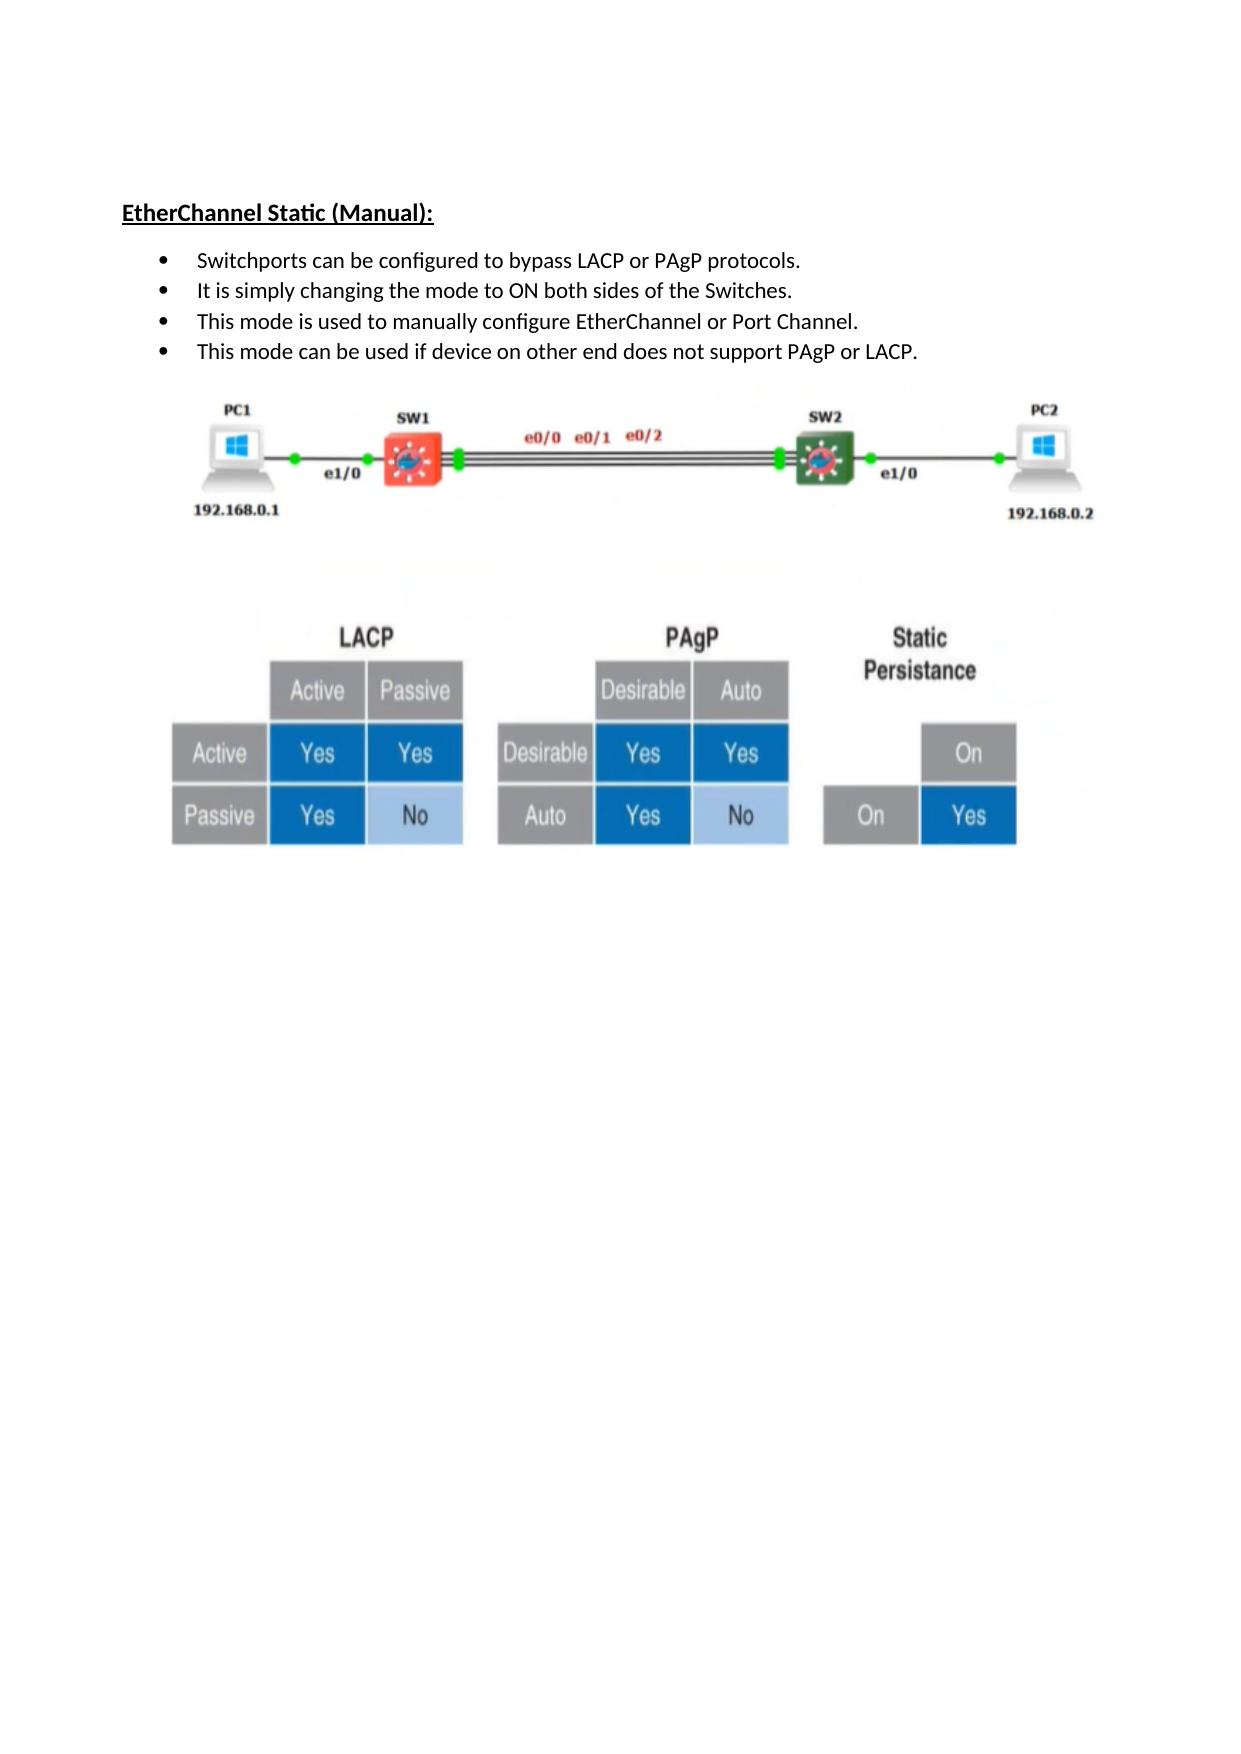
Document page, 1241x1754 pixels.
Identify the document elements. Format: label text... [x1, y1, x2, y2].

picture [159, 383, 1166, 527]
picture [84, 545, 1091, 859]
text EtherChannel Static (Manual): [122, 197, 1090, 227]
list It is simply changing the mode to ON both sides of the Switches. [159, 277, 1090, 305]
list Switchports can be configured to bypass LACP or PAgP protocols. [159, 246, 1090, 274]
list This mode is used to manually configure EtherChannel or Port Channel. [159, 307, 1090, 335]
list This mode can be used if device on other end does not support PAgP or LACP. [159, 337, 1090, 365]
